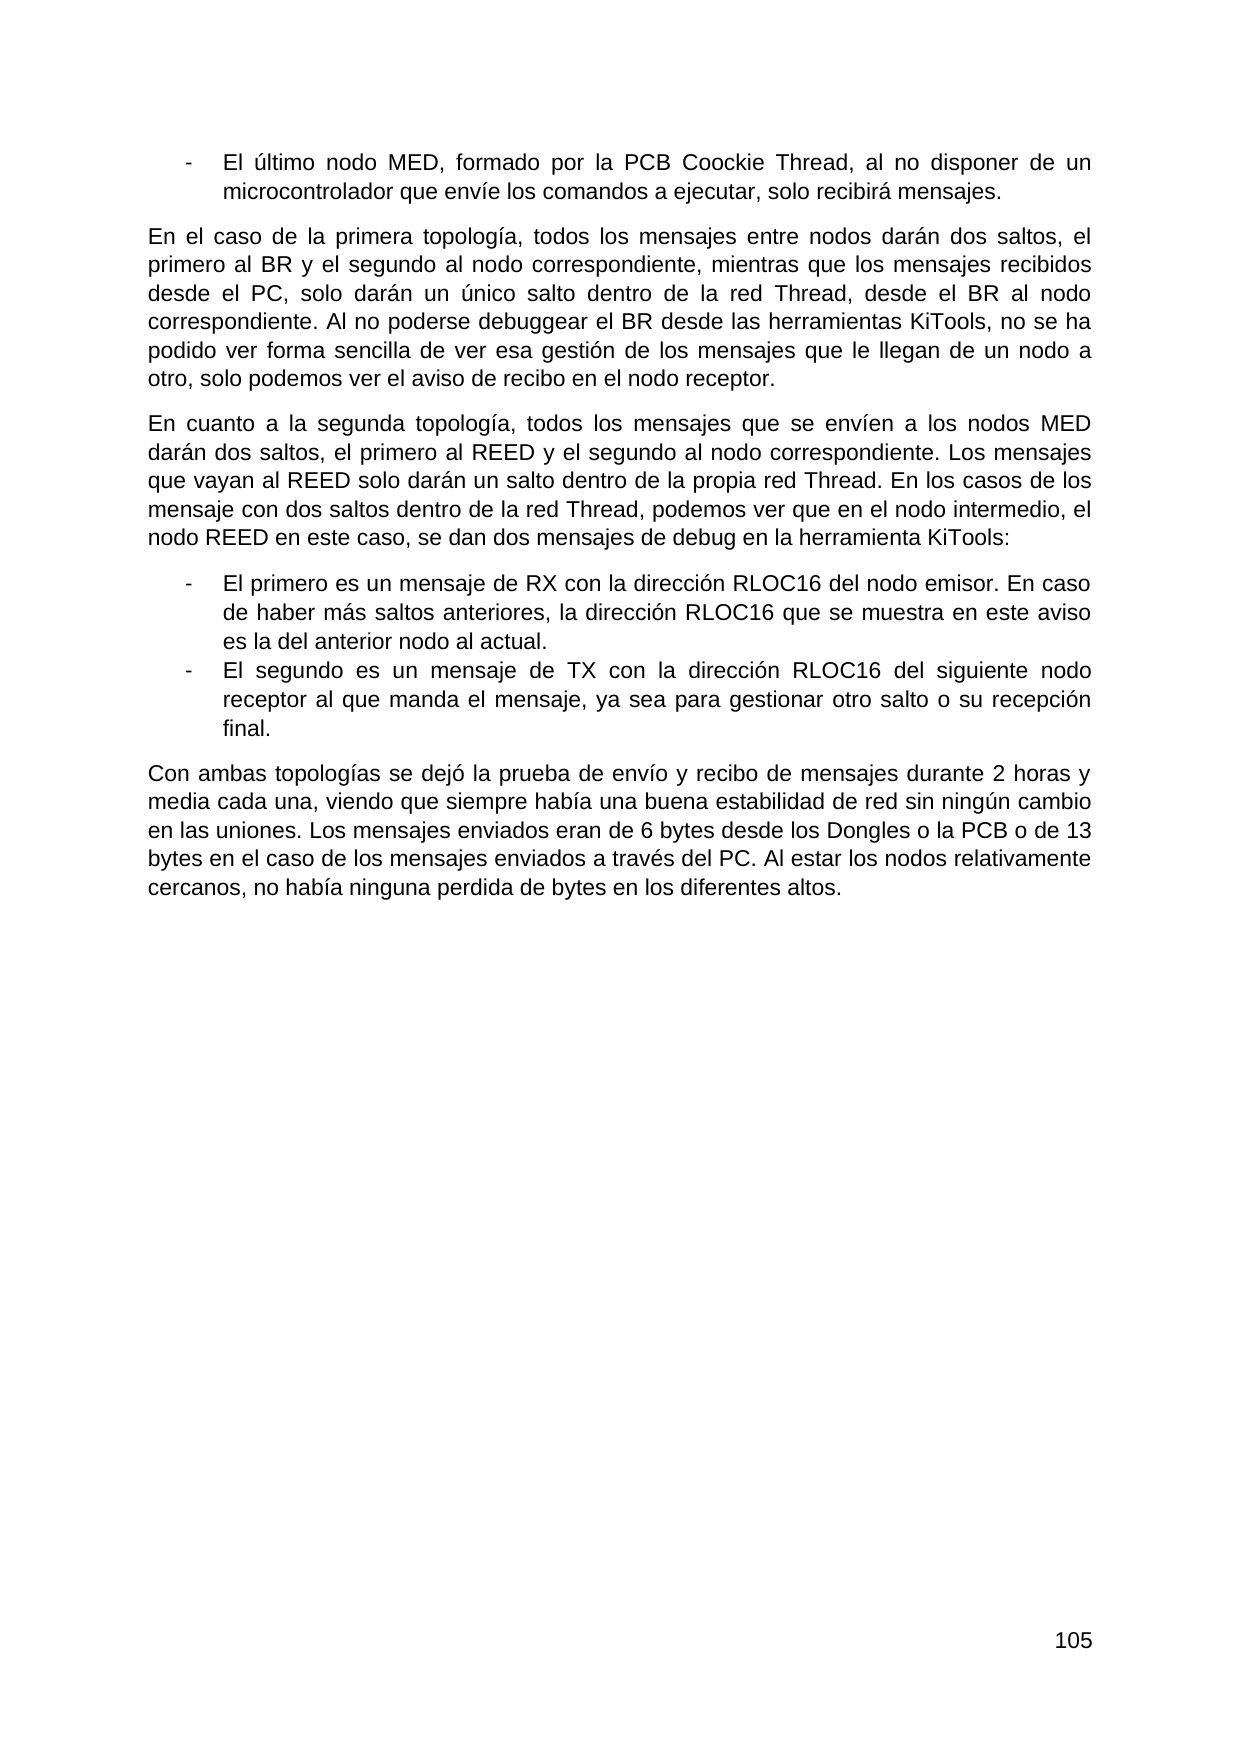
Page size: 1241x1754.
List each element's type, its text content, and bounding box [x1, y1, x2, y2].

text En el caso de la primera topología, todos los mensajes entre nodos darán dos saltos, el primero al BR y el segundo al nodo correspondiente, mientras que los mensajes recibidos desde el PC, solo darán un único salto dentro de la red Thread, desde el BR al nodo correspondiente. Al no poderse debuggear el BR desde las herramientas KiTools, no se ha podido ver forma sencilla de ver esa gestión de los mensajes que le llegan de un nodo a otro, solo podemos ver el aviso de recibo en el nodo receptor. [148, 223, 1092, 391]
list El primero es un mensaje de RX con la dirección RLOC16 del nodo emisor. En caso de haber más saltos anteriores, la dirección RLOC16 que se muestra en este aviso es la del anterior nodo al actual. [185, 569, 1092, 654]
text En cuanto a la segunda topología, todos los mensajes que se envíen a los nodos MED darán dos saltos, el primero al REED y el segundo al nodo correspondiente. Los mensajes que vayan al REED solo darán un salto dentro de la propia red Thread. En los casos de los mensaje con dos saltos dentro de la red Thread, podemos ver que en el nodo intermedio, el nodo REED en este caso, se dan dos mensajes de debug en la herramienta KiTools: [148, 410, 1092, 550]
list El último nodo MED, formado por la PCB Coockie Thread, al no disponer de un microcontrolador que envíe los comandos a ejecutar, solo recibirá mensajes. [185, 148, 1092, 204]
list El segundo es un mensaje de TX con la dirección RLOC16 del siguiente nodo receptor al que manda el mensaje, ya sea para gestionar otro salto o su recepción final. [185, 656, 1092, 741]
text Con ambas topologías se dejó la prueba de envío y recibo de mensajes durante 2 horas y media cada una, viendo que siempre había una buena estabilidad de red sin ningún cambio en las uniones. Los mensajes enviados eran de 6 bytes desde los Dongles o la PCB o de 13 bytes en el caso de los mensajes enviados a través del PC. Al estar los nodos relativamente cercanos, no había ninguna perdida de bytes en los diferentes altos. [148, 760, 1092, 900]
